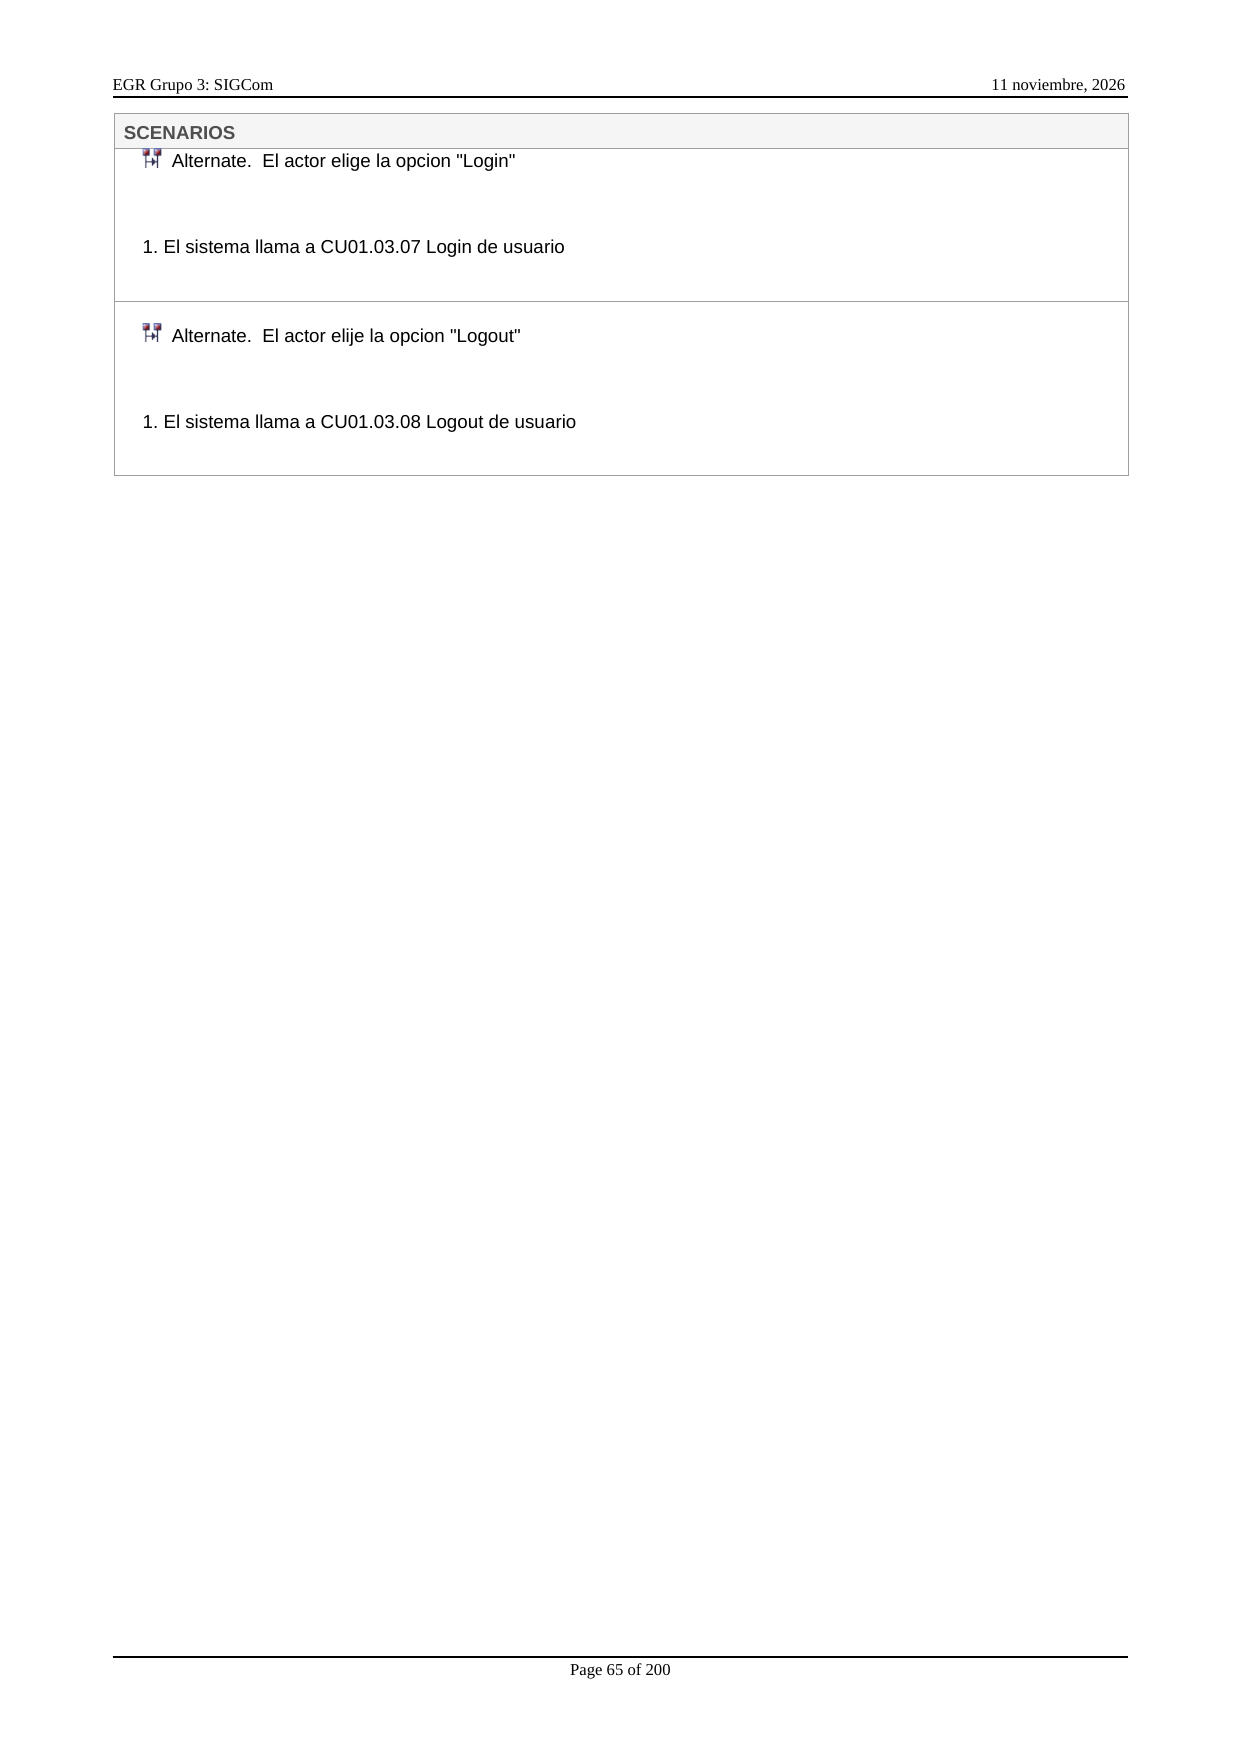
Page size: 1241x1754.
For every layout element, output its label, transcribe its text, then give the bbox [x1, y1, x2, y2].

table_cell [115, 149, 1128, 301]
picture [142, 323, 162, 342]
picture [142, 148, 162, 168]
table_header SCENARIOS [115, 114, 1128, 148]
table_cell Alternate. El actor elije la opcion "Logout" 1. El sistema llama a CU01.03.08 Logout de usuario [115, 302, 1128, 475]
